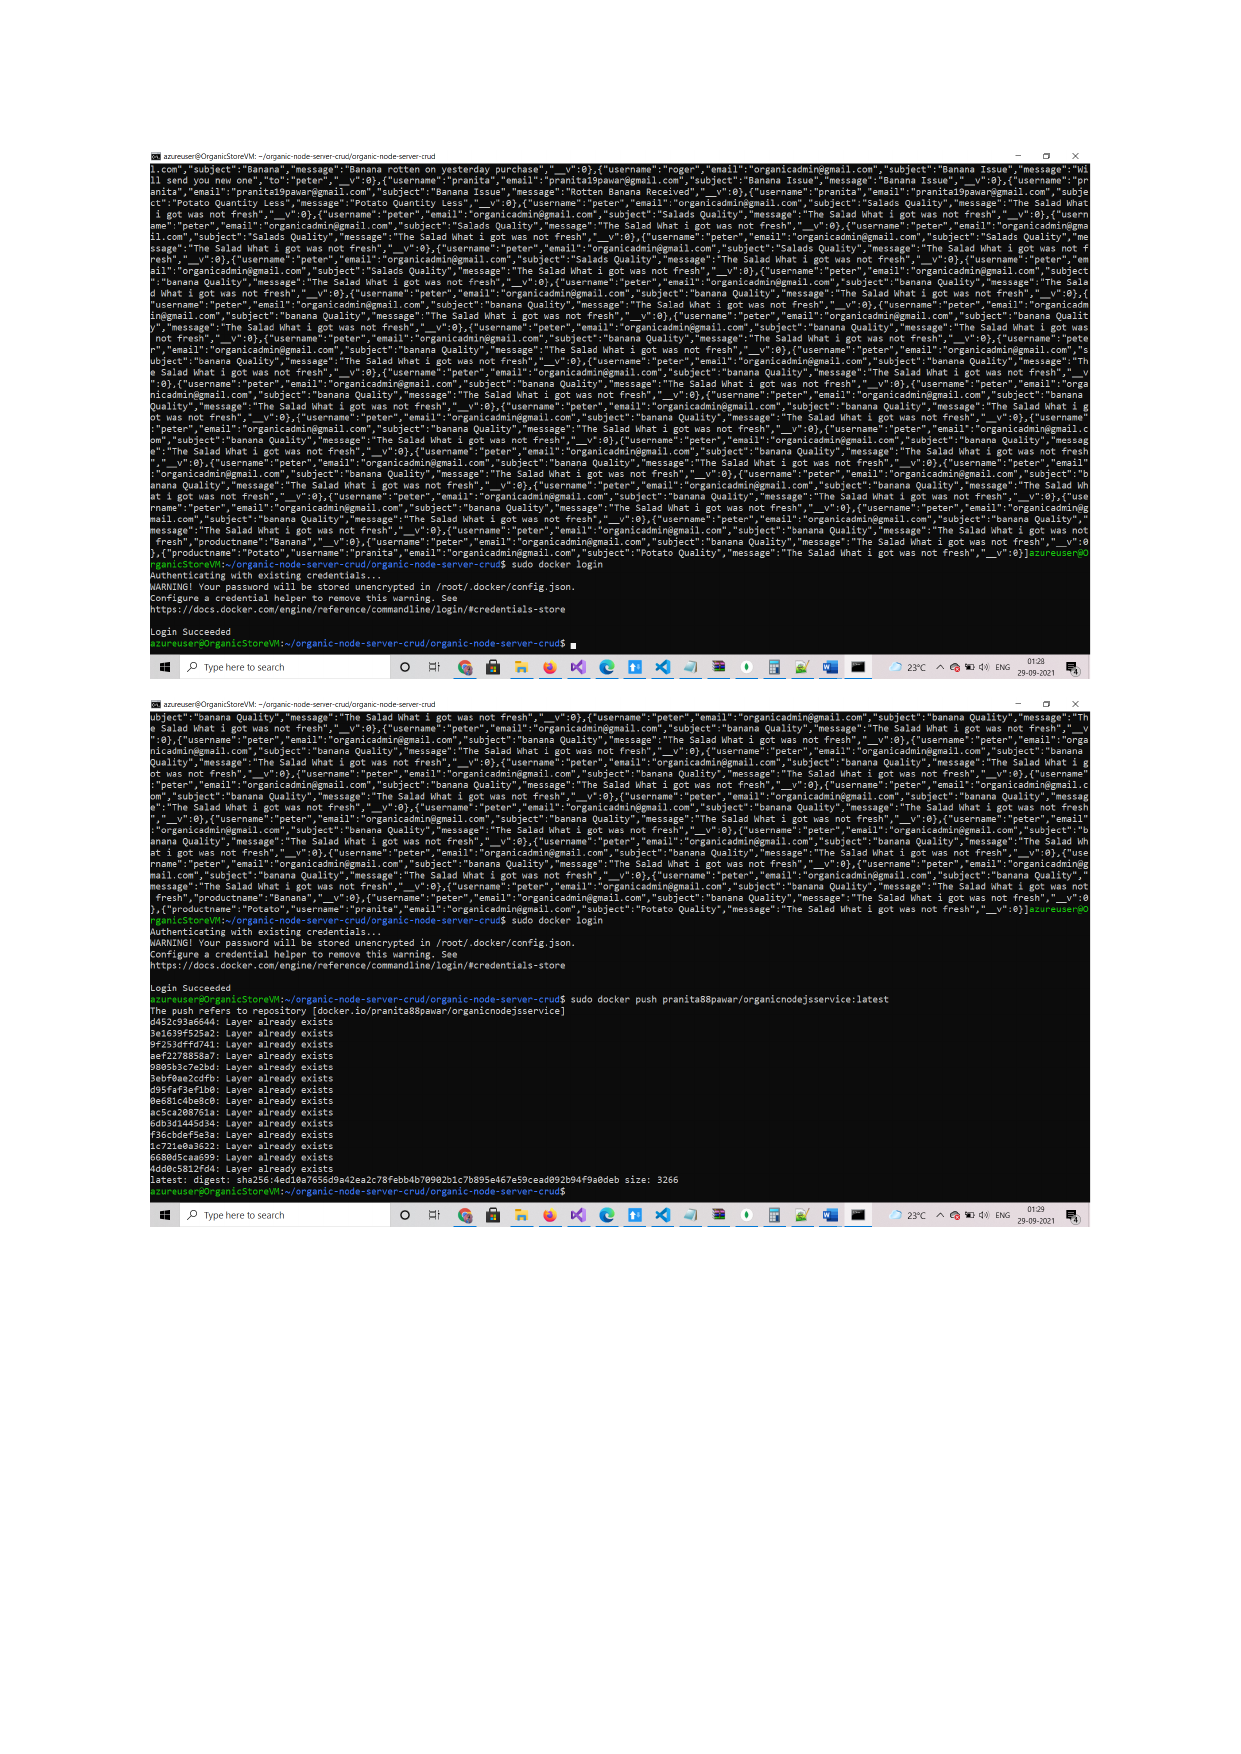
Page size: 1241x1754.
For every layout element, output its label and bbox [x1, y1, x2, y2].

picture [150, 150, 1091, 679]
picture [150, 697, 1091, 1227]
